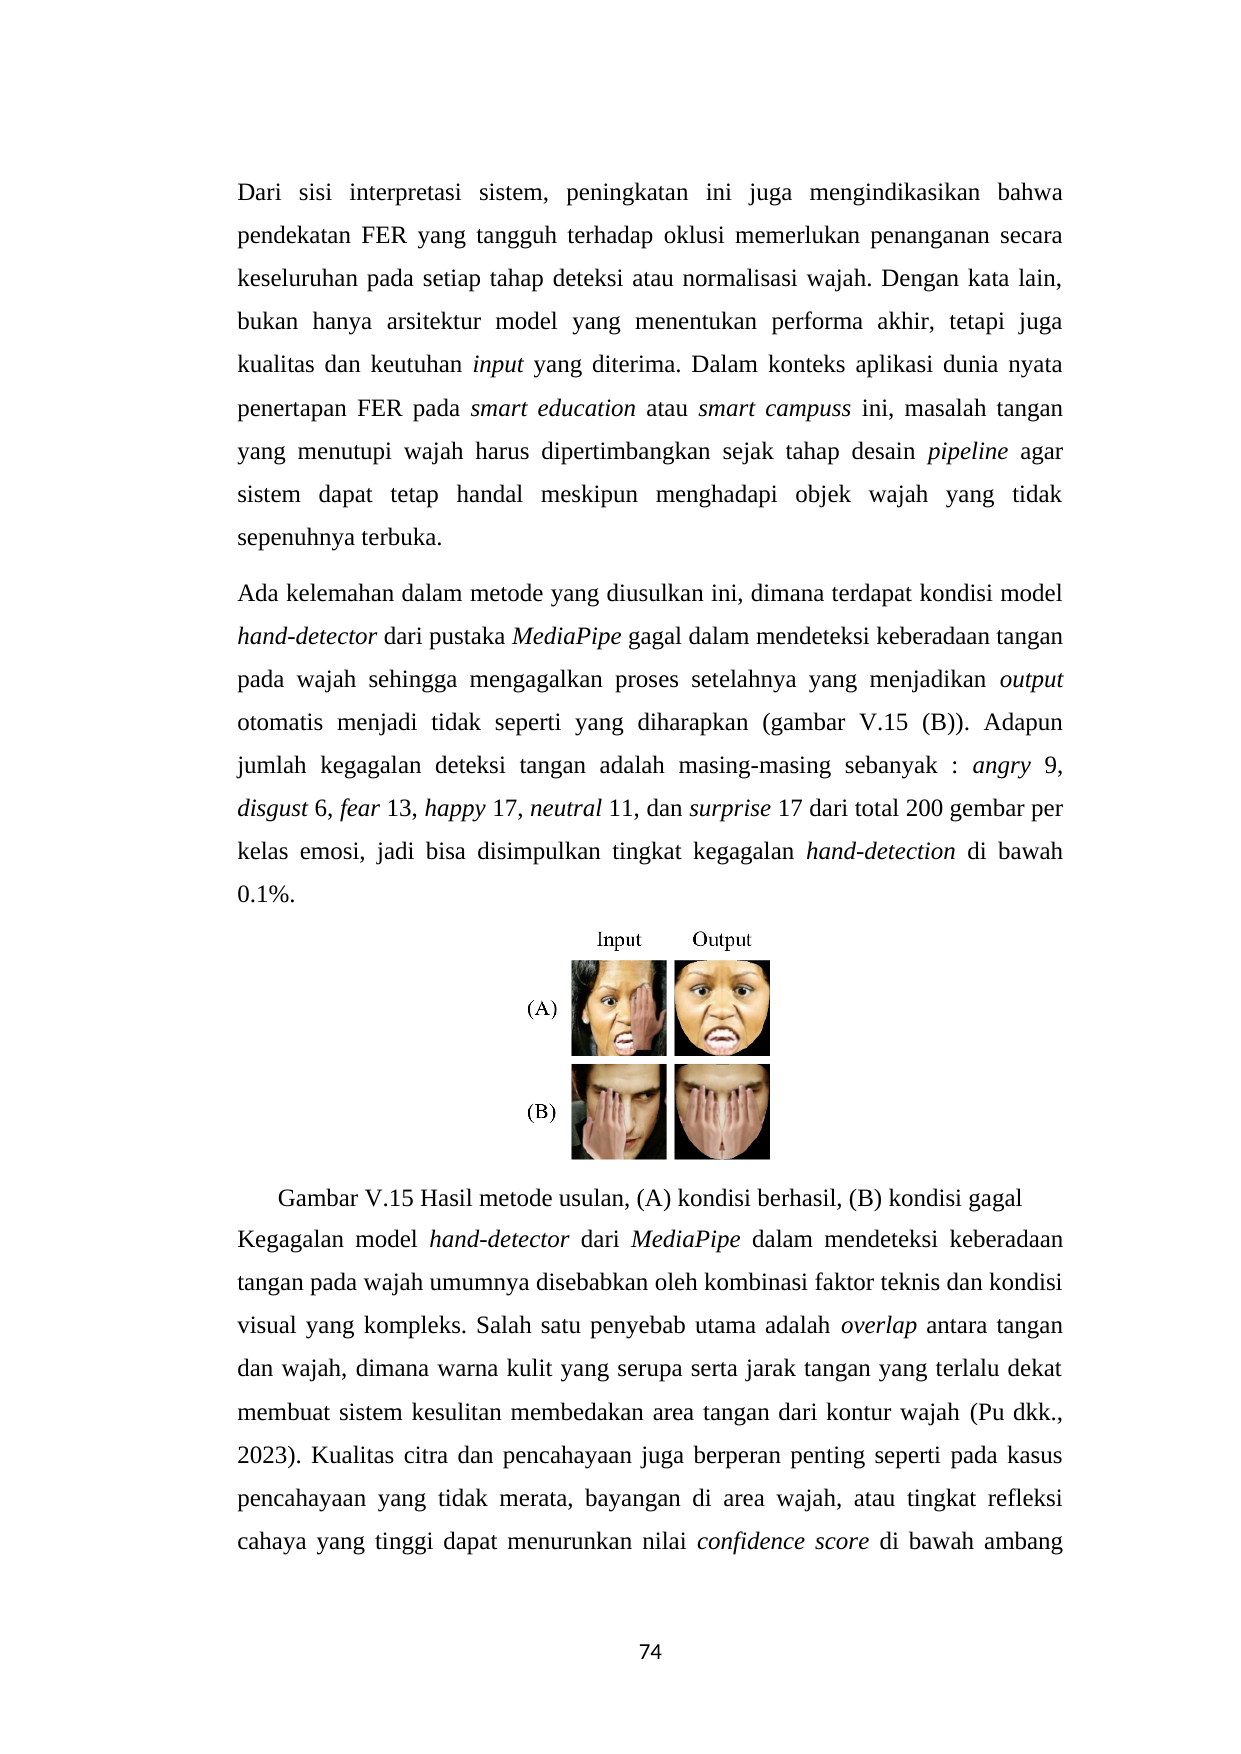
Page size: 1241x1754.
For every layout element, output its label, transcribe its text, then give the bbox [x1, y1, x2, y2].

picture [518, 922, 782, 1169]
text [237, 1224, 1063, 1555]
text Dari sisi interpretasi sistem, peningkatan ini juga mengindikasikan bahwa pendekatan FER yang tangguh terhadap oklusi memerlukan penanganan secara keseluruhan pada setiap tahap deteksi atau normalisasi wajah. Dengan kata lain, bukan hanya arsitektur model yang menentukan performa akhir, tetapi juga kualitas dan keutuhan input yang diterima. Dalam konteks aplikasi dunia nyata penertapan FER pada smart education atau smart campuss ini, masalah tangan yang menutupi wajah harus dipertimbangkan sejak tahap desain pipeline agar sistem dapat tetap handal meskipun menghadapi objek wajah yang tidak sepenuhnya terbuka. [237, 177, 1063, 551]
text Ada kelemahan dalam metode yang diusulkan ini, dimana terdapat kondisi model hand-detector dari pustaka MediaPipe gagal dalam mendeteksi keberadaan tangan pada wajah sehingga mengagalkan proses setelahnya yang menjadikan output otomatis menjadi tidak seperti yang diharapkan (gambar V.15 (B)). Adapun jumlah kegagalan deteksi tangan adalah masing-masing sebanyak : angry 9, disgust 6, fear 13, happy 17, neutral 11, dan surprise 17 dari total 200 gembar per kelas emosi, jadi bisa disimpulkan tingkat kegagalan hand-detection di bawah 0.1%. [237, 578, 1063, 908]
text Gambar V.15 Hasil metode usulan, (A) kondisi berhasil, (B) kondisi gagal [237, 1183, 1063, 1212]
